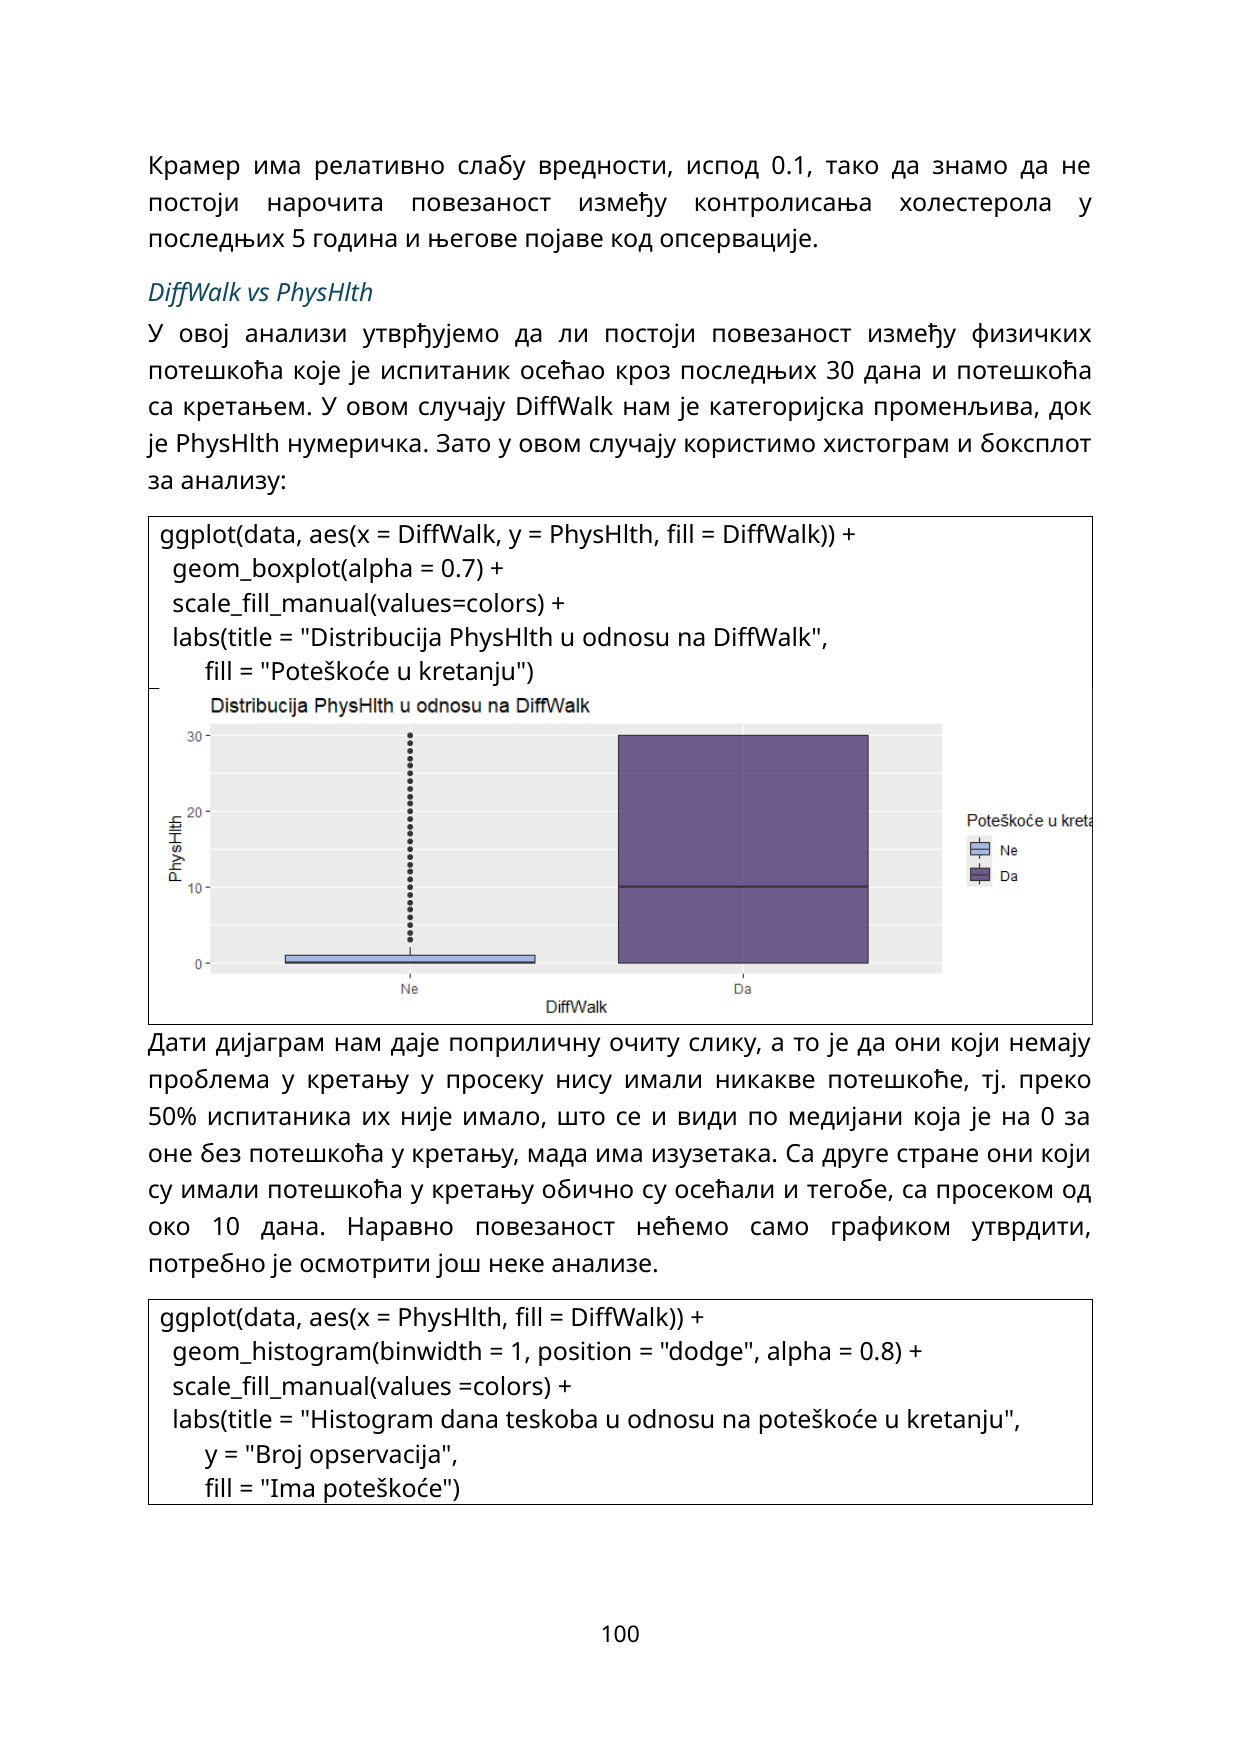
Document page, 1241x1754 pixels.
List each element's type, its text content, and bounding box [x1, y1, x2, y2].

text У овој анализи утврђујемо да ли постоји повезаност између физичких потешкоћа које је испитаник осећао кроз последњих 30 дана и потешкоћа са кретањем. У овом случају DiffWalk нам је категоријска променљива, док је PhysHlth нумеричка. Зато у овом случају користимо хистограм и боксплот за анализу: [148, 316, 1093, 497]
table_header ggplot(data, aes(x = DiffWalk, y = PhysHlth, fill = DiffWalk)) + geom_boxplot(alpha = 0.7) + scale_fill_manual(values=colors) + labs(title = "Distribucija PhysHlth u odnosu na DiffWalk", fill = "Poteškoće u kretanju") [149, 517, 1092, 687]
table_header ggplot(data, aes(x = PhysHlth, fill = DiffWalk)) + geom_histogram(binwidth = 1, position = "dodge", alpha = 0.8) + scale_fill_manual(values =colors) + labs(title = "Histogram dana teskoba u odnosu na poteškoće u kretanju", y = "Broj opservacija", fill = "Ima poteškoće") [149, 1300, 1092, 1504]
text Дати дијаграм нам даје поприличну очиту слику, а то је да они који немају проблема у кретању у просеку нису имали никакве потешкоће, тј. преко 50% испитаника их није имало, што се и види по медијани која је на 0 за оне без потешкоћа у кретању, мада има изузетака. Са друге стране они који су имали потешкоћа у кретању обично су осећали и тегобе, са просеком од око 10 дана. Наравно повезаност нећемо само графиком утврдити, потребно је осмотрити још неке анализе. [148, 1025, 1093, 1279]
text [148, 148, 1093, 255]
subtitle DiffWalk vs PhysHlth [148, 274, 1093, 309]
picture [159, 688, 1093, 1024]
table_cell [149, 689, 159, 1024]
